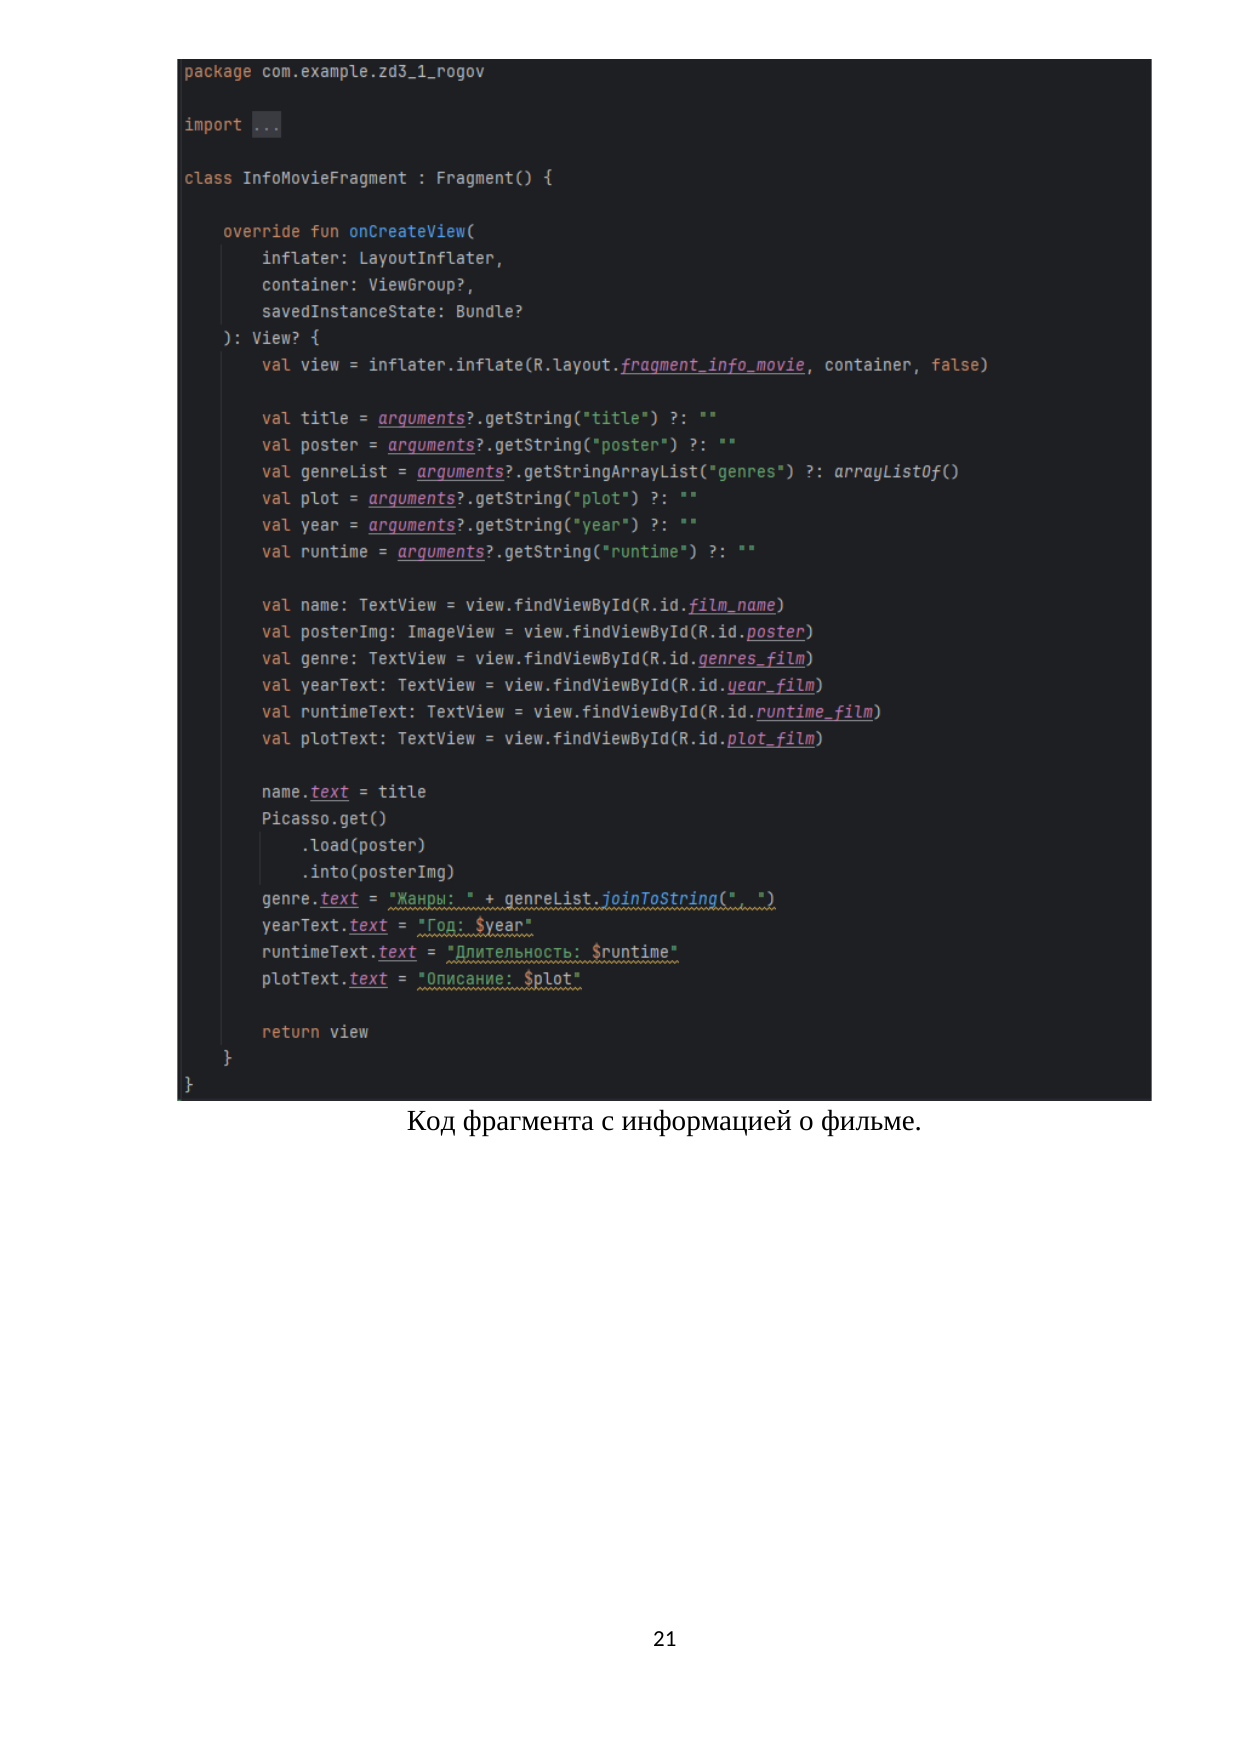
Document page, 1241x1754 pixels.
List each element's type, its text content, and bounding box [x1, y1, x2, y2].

text Код фрагмента с информацией о фильме. [177, 1103, 1152, 1136]
picture [177, 59, 1152, 1101]
